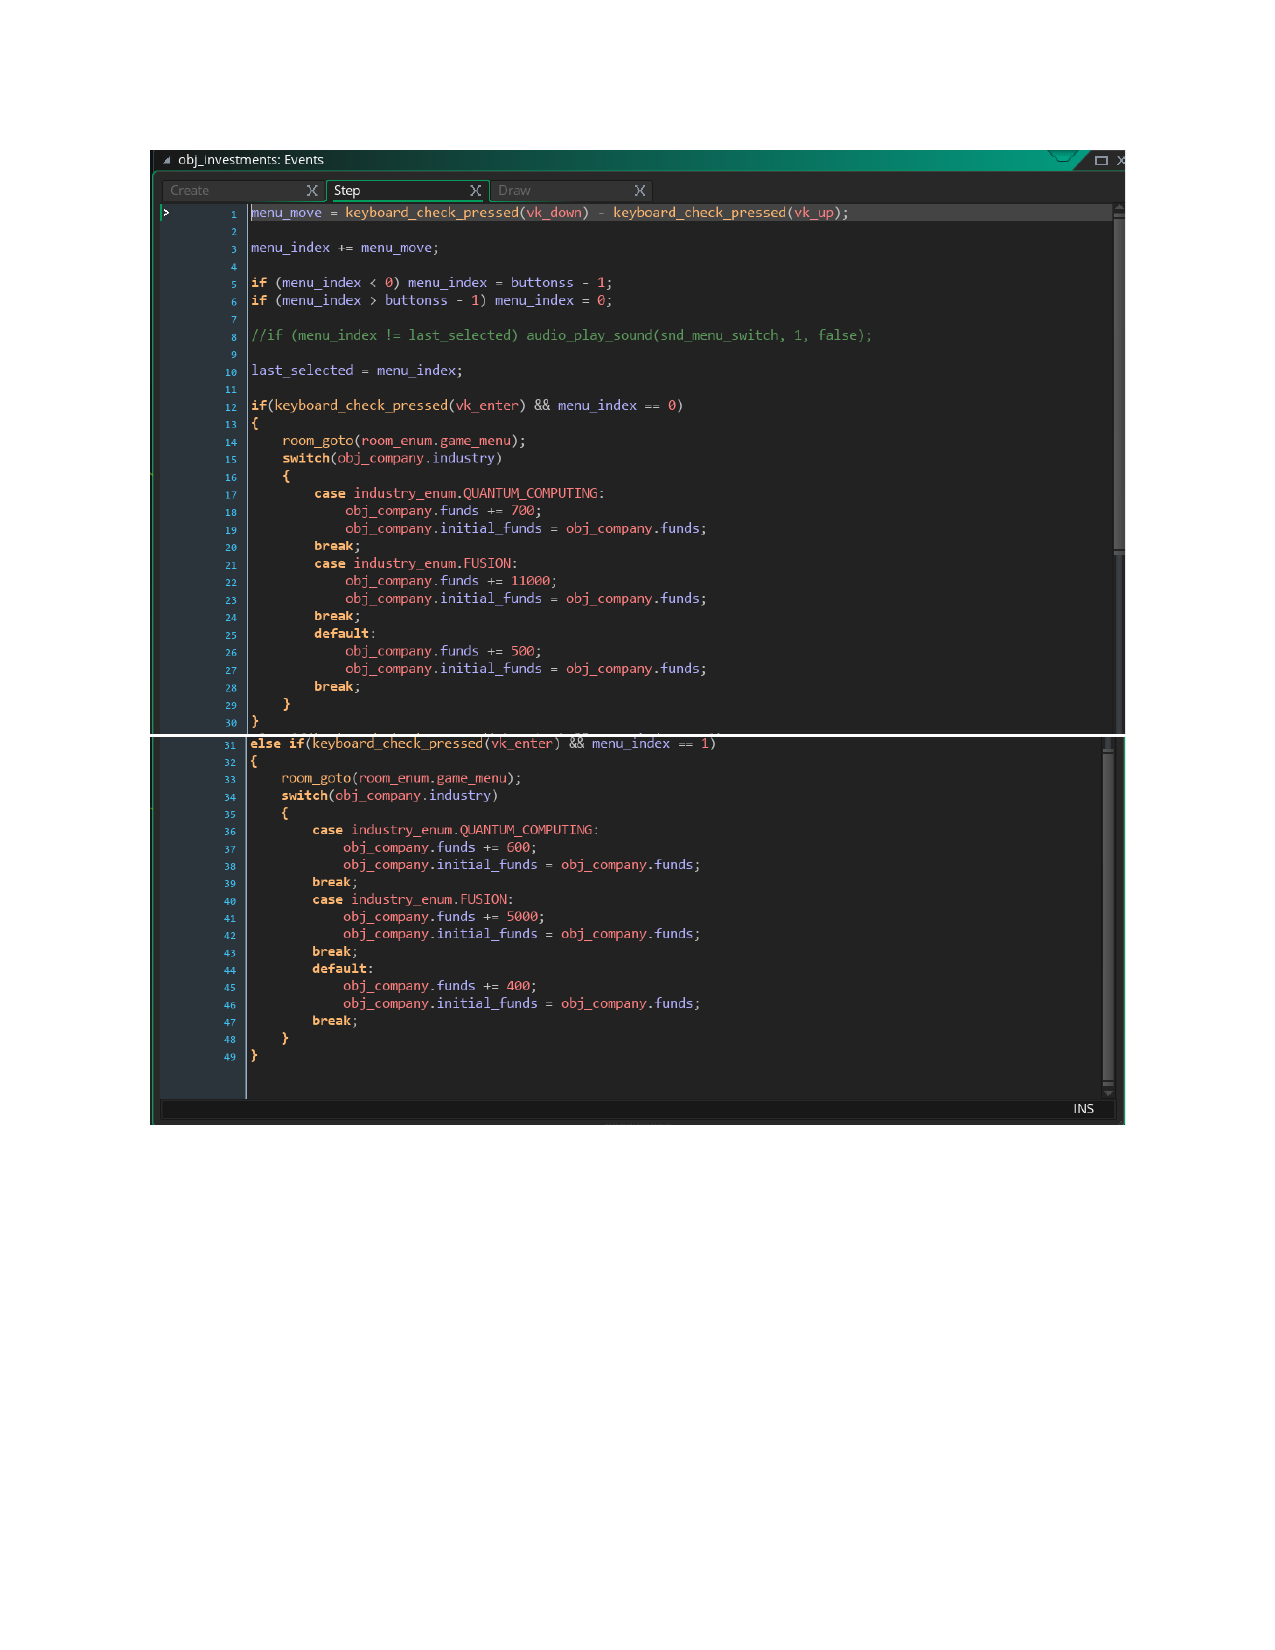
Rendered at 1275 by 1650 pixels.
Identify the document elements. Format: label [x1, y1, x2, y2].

picture [150, 150, 1125, 734]
picture [150, 737, 1125, 1125]
